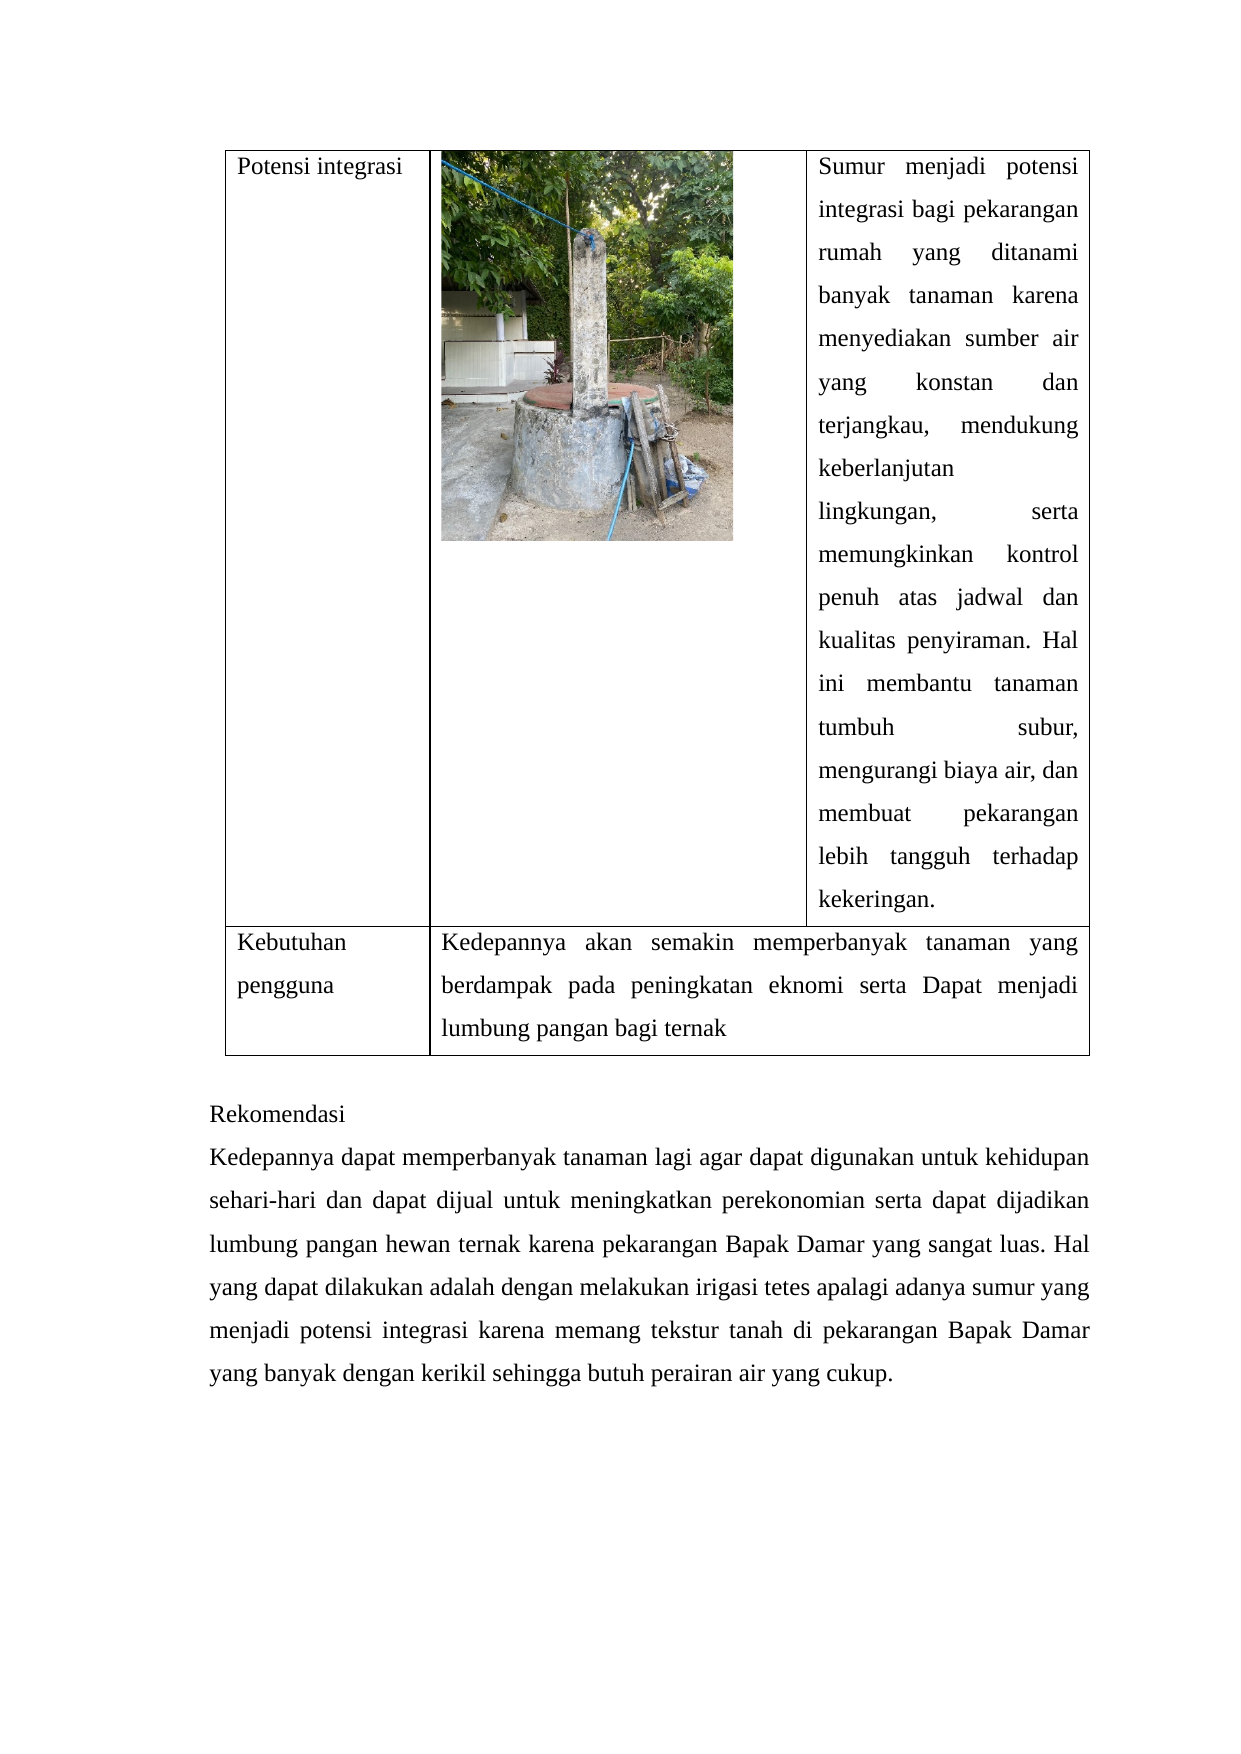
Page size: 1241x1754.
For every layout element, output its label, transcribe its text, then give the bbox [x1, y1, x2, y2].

table_cell Potensi integrasi [226, 151, 429, 926]
text Kedepannya dapat memperbanyak tanaman lagi agar dapat digunakan untuk kehidupan sehari-hari dan dapat dijual untuk meningkatkan perekonomian serta dapat dijadikan lumbung pangan hewan ternak karena pekarangan Bapak Damar yang sangat luas. Hal yang dapat dilakukan adalah dengan melakukan irigasi tetes apalagi adanya sumur yang menjadi potensi integrasi karena memang tekstur tanah di pekarangan Bapak Damar yang banyak dengan kerikil sehingga butuh perairan air yang cukup. [209, 1142, 1090, 1387]
table_cell Sumur menjadi potensi integrasi bagi pekarangan rumah yang ditanami banyak tanaman karena menyediakan sumber air yang konstan dan terjangkau, mendukung keberlanjutan lingkungan, serta memungkinkan kontrol penuh atas jadwal dan kualitas penyiraman. Hal ini membantu tanaman tumbuh subur, mengurangi biaya air, dan membuat pekarangan lebih tangguh terhadap kekeringan. [807, 151, 1089, 926]
text Rekomendasi [209, 1099, 1090, 1128]
table_cell Kedepannya akan semakin memperbanyak tanaman yang berdampak pada peningkatan eknomi serta Dapat menjadi lumbung pangan bagi ternak [431, 927, 1089, 1055]
table_cell [431, 151, 806, 926]
table_cell Kebutuhan pengguna [226, 927, 429, 1055]
picture [441, 151, 734, 541]
